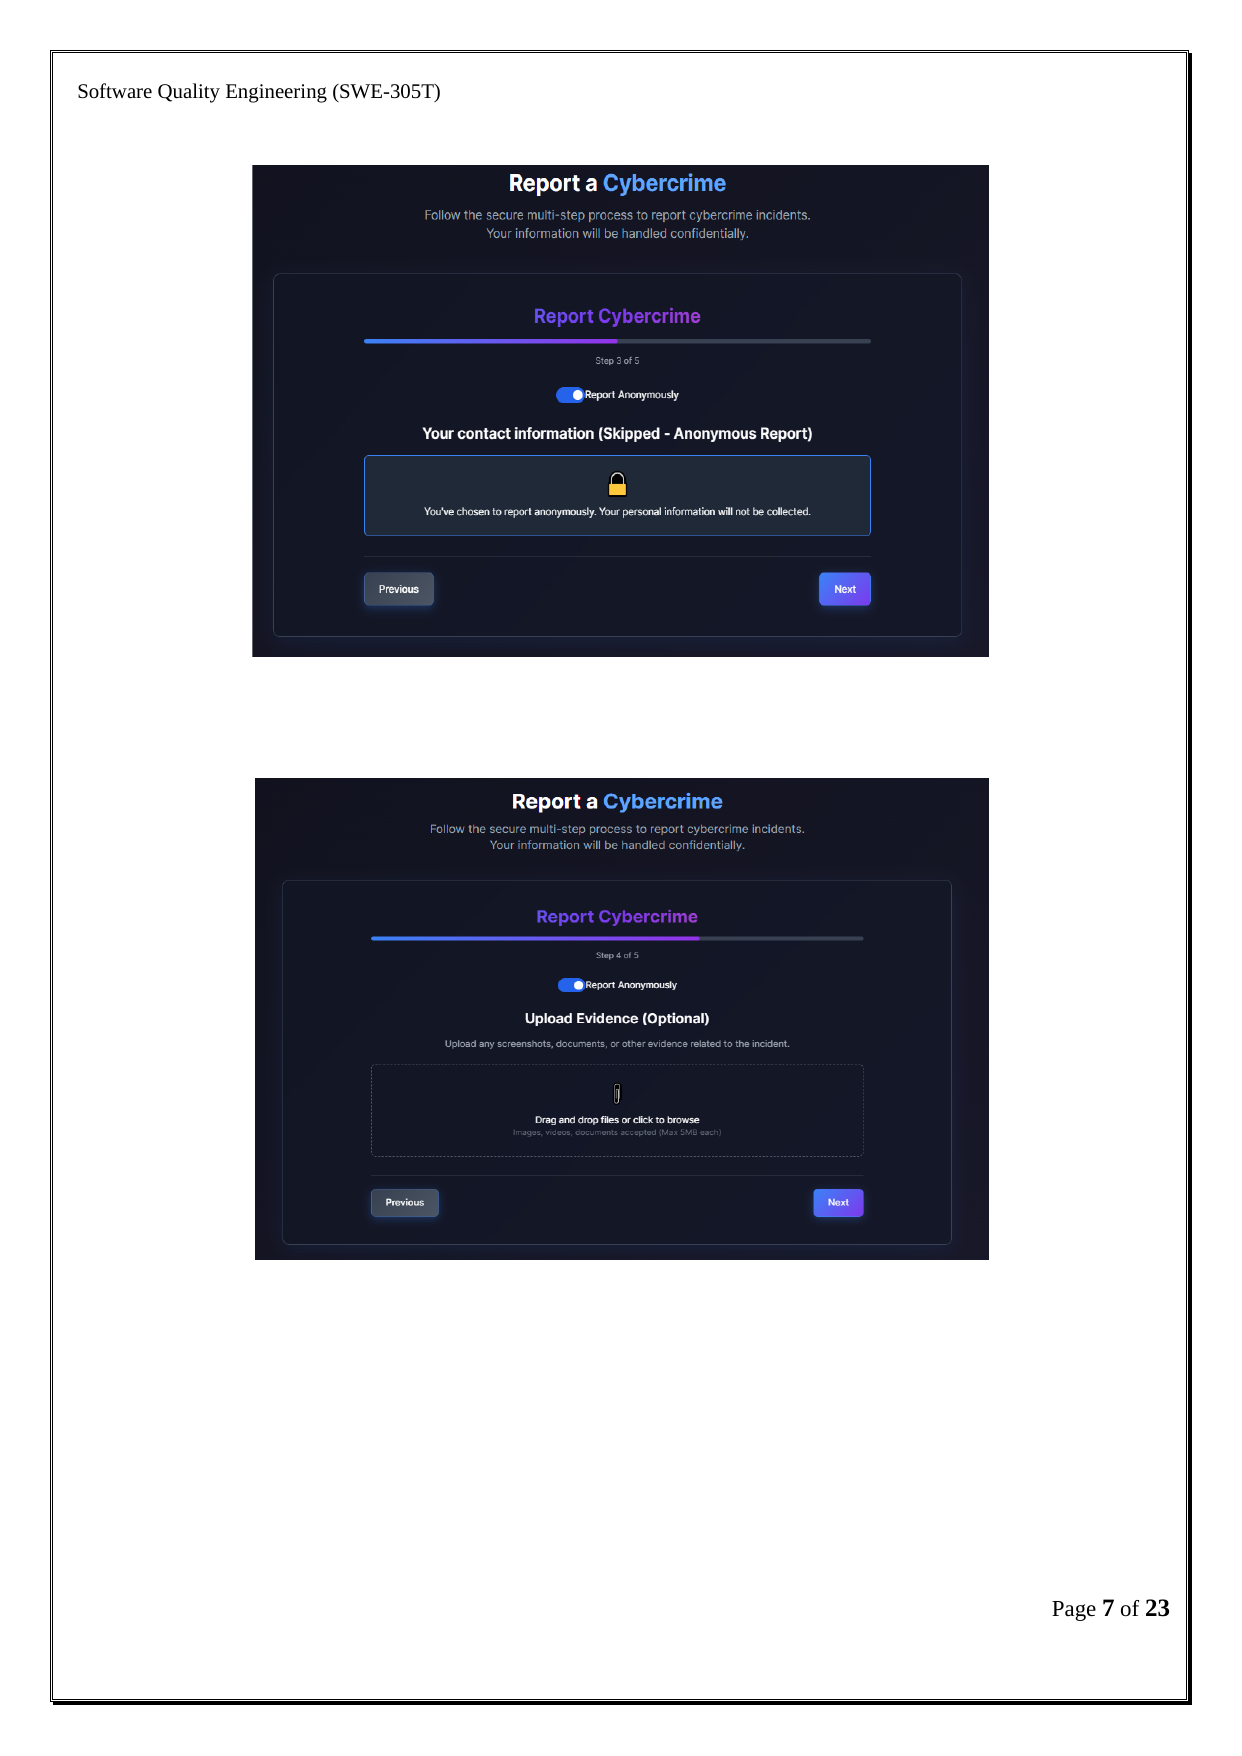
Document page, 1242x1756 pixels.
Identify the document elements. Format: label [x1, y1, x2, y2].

picture [251, 165, 871, 656]
picture [254, 778, 991, 1260]
